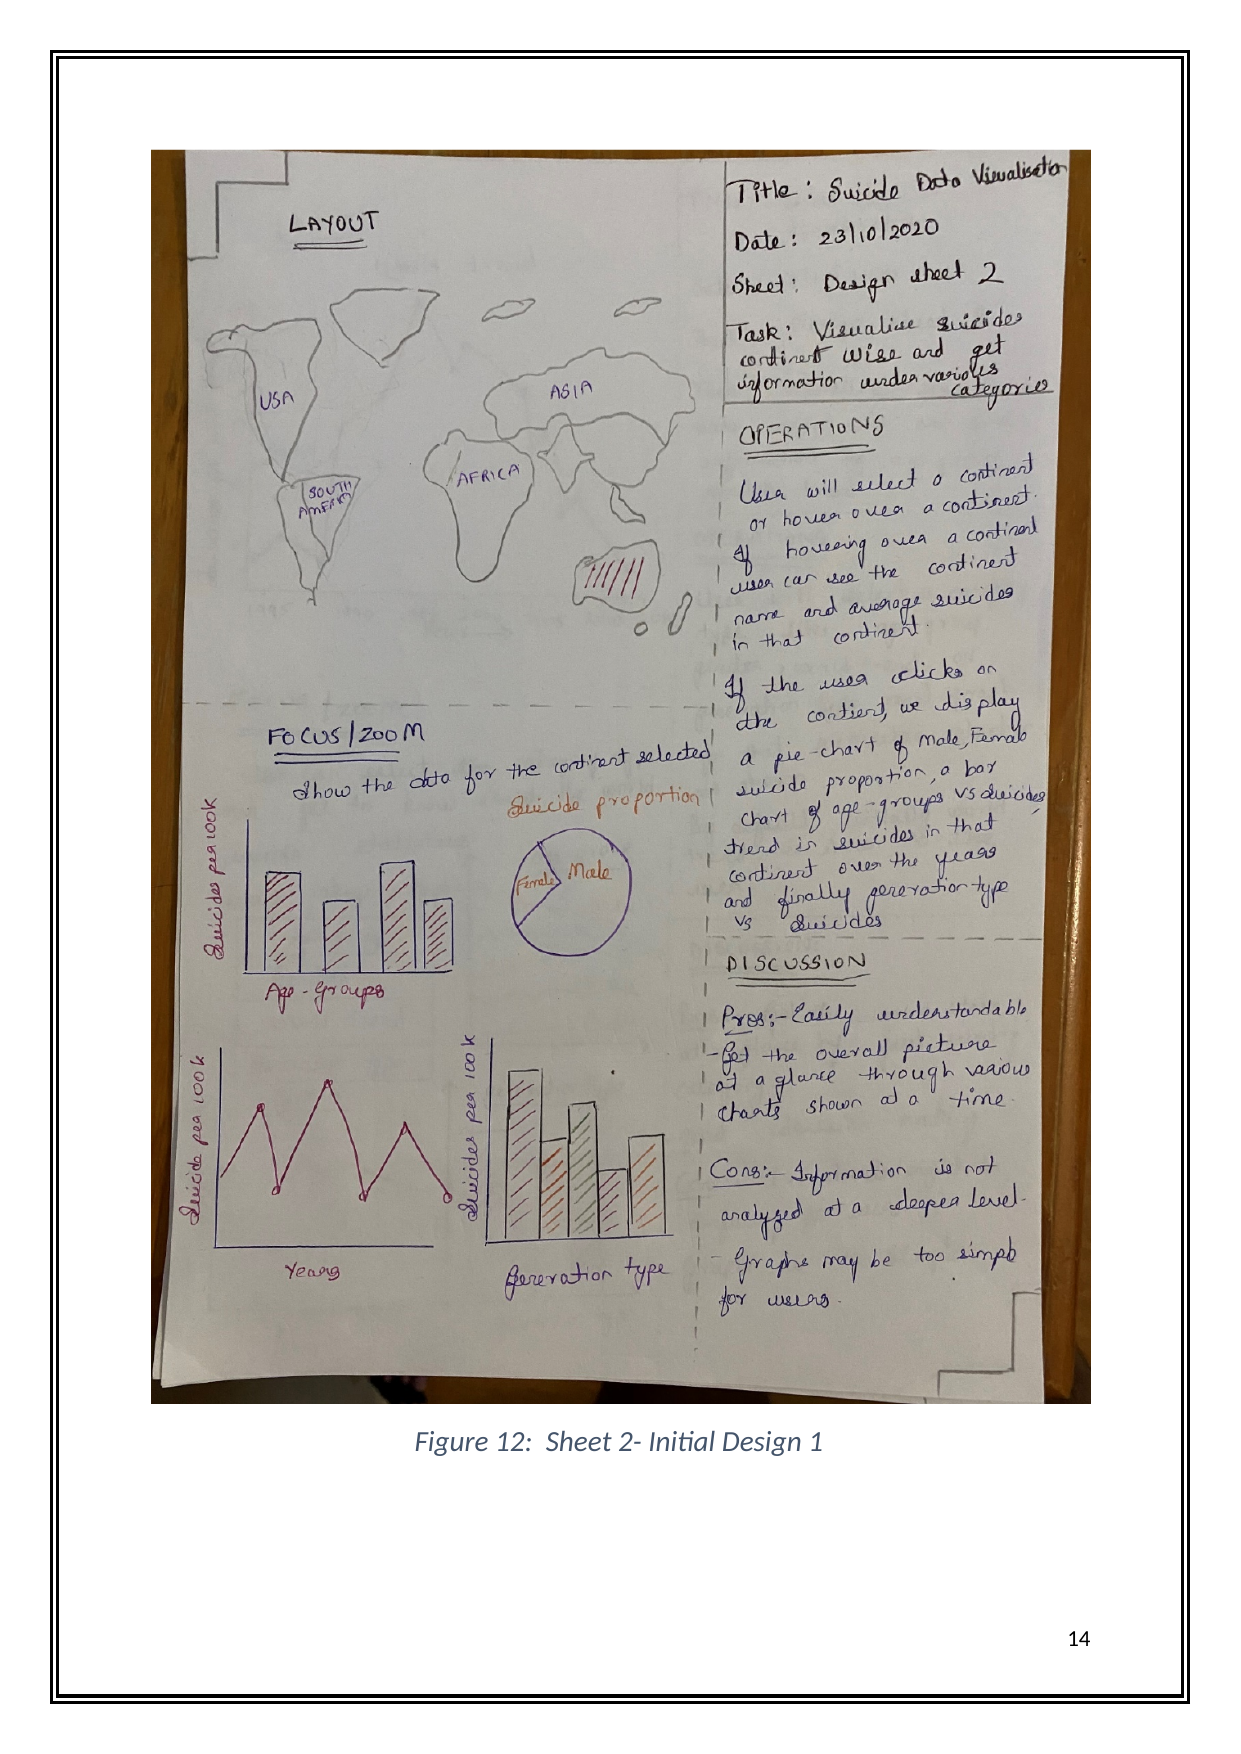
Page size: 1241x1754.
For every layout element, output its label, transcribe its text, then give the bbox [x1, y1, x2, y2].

picture [152, 151, 1091, 1403]
text Figure 12: Sheet 2- Initial Design 1 [150, 1423, 1090, 1458]
